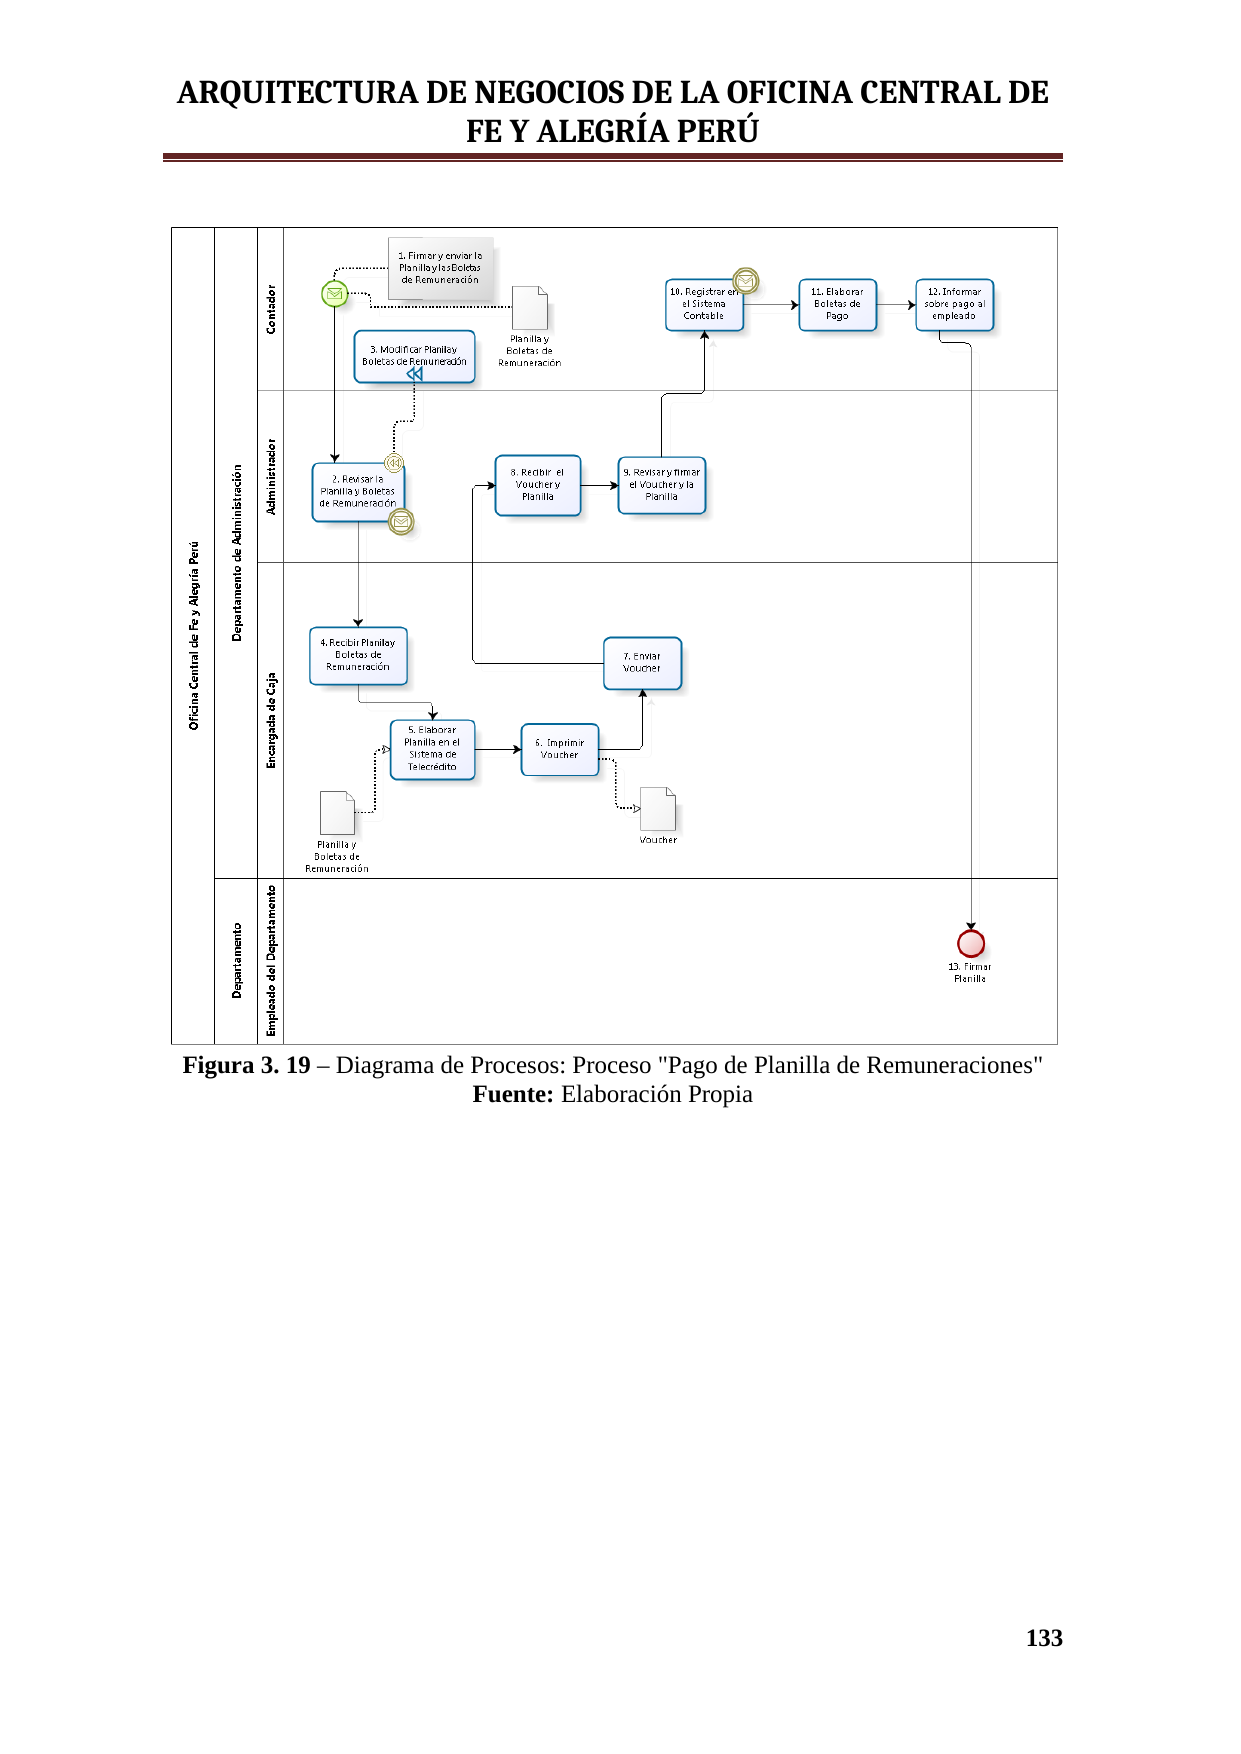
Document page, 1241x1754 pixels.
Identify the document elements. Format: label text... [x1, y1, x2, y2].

text Fuente: Elaboración Propia [162, 1079, 1063, 1108]
picture [162, 219, 1063, 1051]
text Figura 3. 19 – Diagrama de Procesos: Proceso "Pago de Planilla de Remuneraciones" [162, 1051, 1063, 1079]
